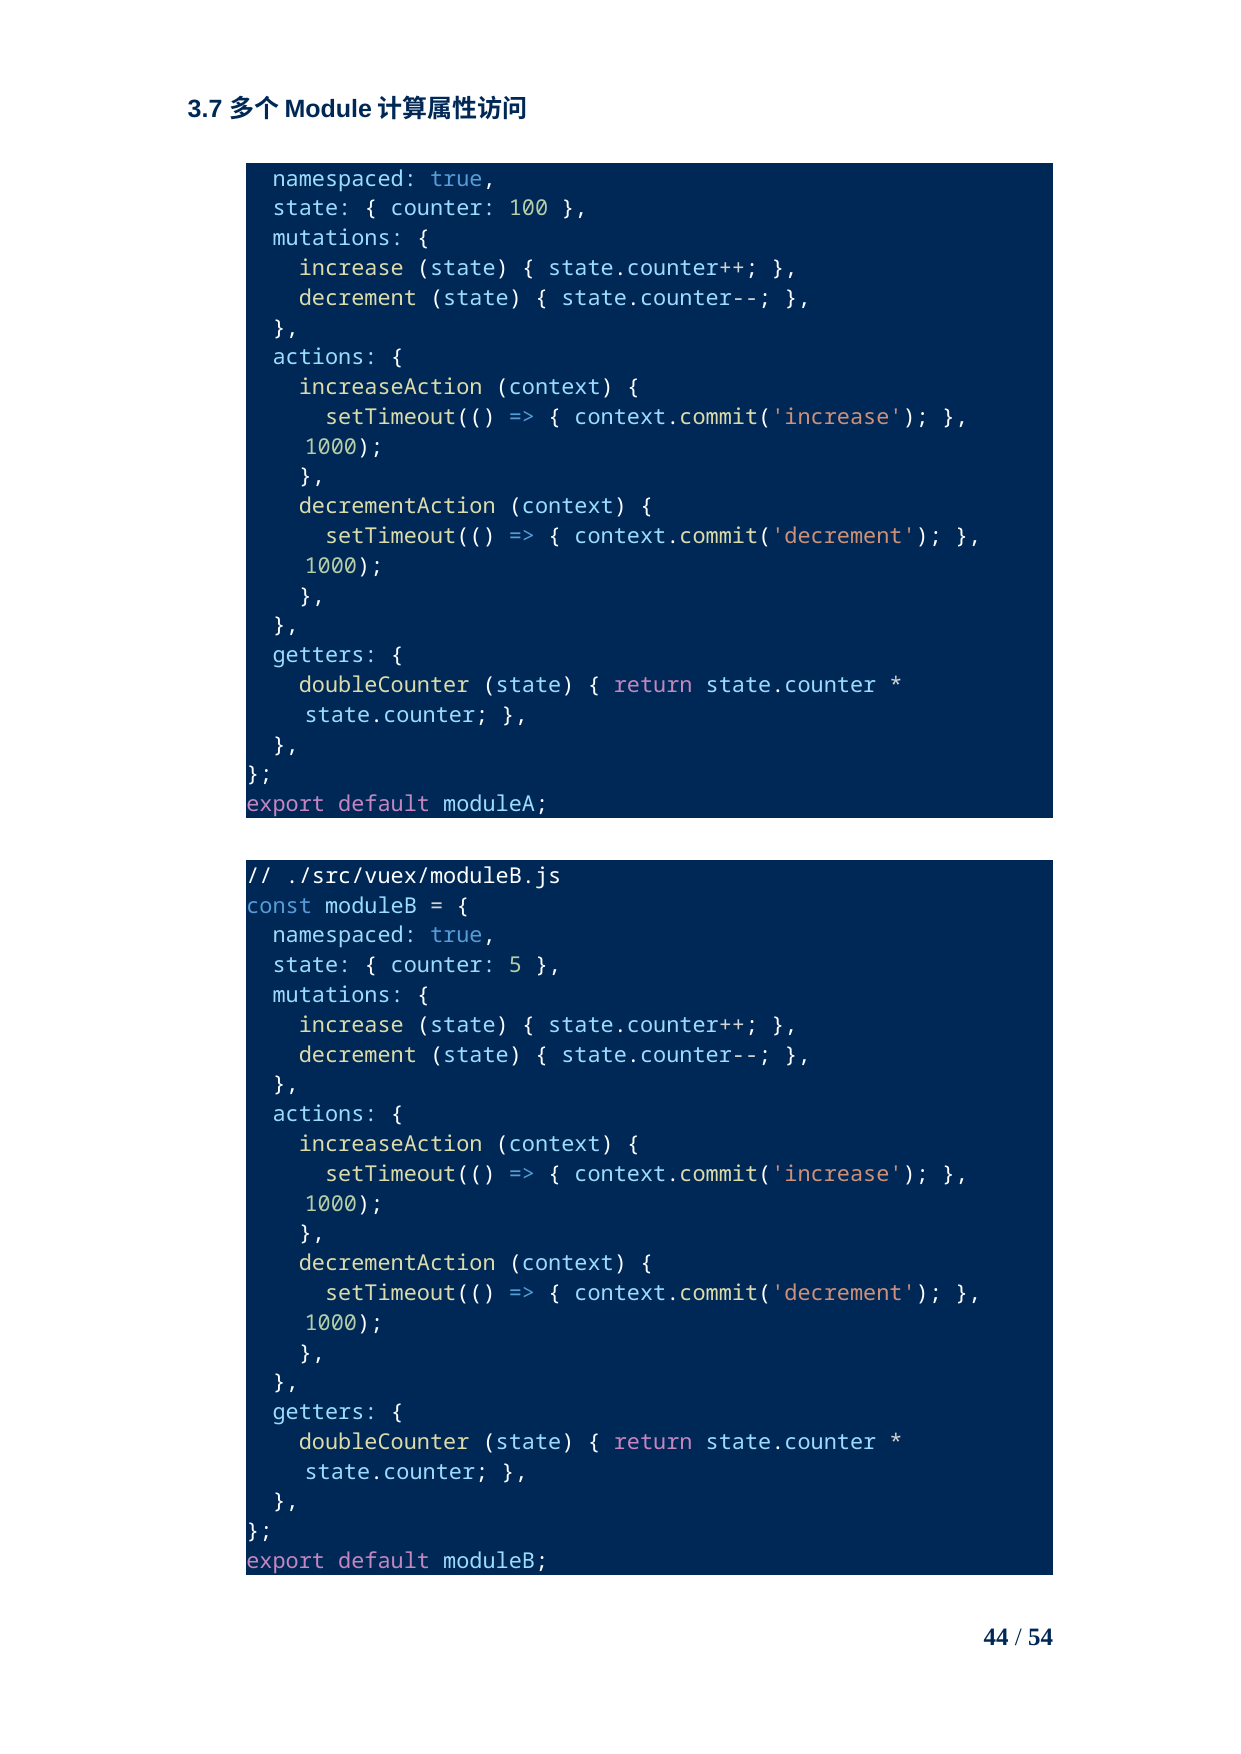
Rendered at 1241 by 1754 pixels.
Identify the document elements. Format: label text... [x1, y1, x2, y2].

text export default moduleA; [246, 788, 1053, 818]
text getters: { [246, 1396, 1053, 1426]
text setTimeout(() => { context.commit('decrement'); }, 1000); [246, 520, 1053, 580]
text }, [246, 1337, 1053, 1366]
text increase (state) { state.counter++; }, [246, 252, 1053, 282]
text actions: { [246, 1098, 1053, 1128]
text }, [246, 312, 1053, 341]
text setTimeout(() => { context.commit('increase'); }, 1000); [246, 401, 1053, 461]
text }; [246, 1515, 1053, 1545]
text export default moduleB; [246, 1545, 1053, 1575]
text }, [246, 1217, 1053, 1247]
text namespaced: true, [246, 919, 1053, 949]
text state: { counter: 100 }, [246, 192, 1053, 222]
text }, [246, 1068, 1053, 1098]
text actions: { [246, 341, 1053, 371]
text getters: { [246, 639, 1053, 669]
text decrement (state) { state.counter--; }, [246, 1039, 1053, 1068]
text }, [246, 1366, 1053, 1396]
text state: { counter: 5 }, [246, 949, 1053, 979]
text doubleCounter (state) { return state.counter * state.counter; }, [246, 669, 1053, 729]
text namespaced: true, [246, 163, 1053, 192]
text mutations: { [246, 979, 1053, 1009]
text }, [246, 1486, 1053, 1515]
text decrementAction (context) { [246, 1247, 1053, 1277]
text }; [246, 758, 1053, 788]
text mutations: { [246, 222, 1053, 252]
text }, [246, 609, 1053, 639]
text }, [246, 461, 1053, 490]
text increase (state) { state.counter++; }, [246, 1009, 1053, 1039]
text increaseAction (context) { [246, 371, 1053, 401]
text decrement (state) { state.counter--; }, [246, 282, 1053, 312]
text decrementAction (context) { [246, 490, 1053, 520]
text // ./src/vuex/moduleB.js [246, 860, 1053, 890]
text setTimeout(() => { context.commit('decrement'); }, 1000); [246, 1277, 1053, 1337]
text }, [246, 580, 1053, 609]
text setTimeout(() => { context.commit('increase'); }, 1000); [246, 1158, 1053, 1217]
text increaseAction (context) { [246, 1128, 1053, 1158]
text doubleCounter (state) { return state.counter * state.counter; }, [246, 1426, 1053, 1486]
text const moduleB = { [246, 890, 1053, 919]
text }, [246, 729, 1053, 758]
